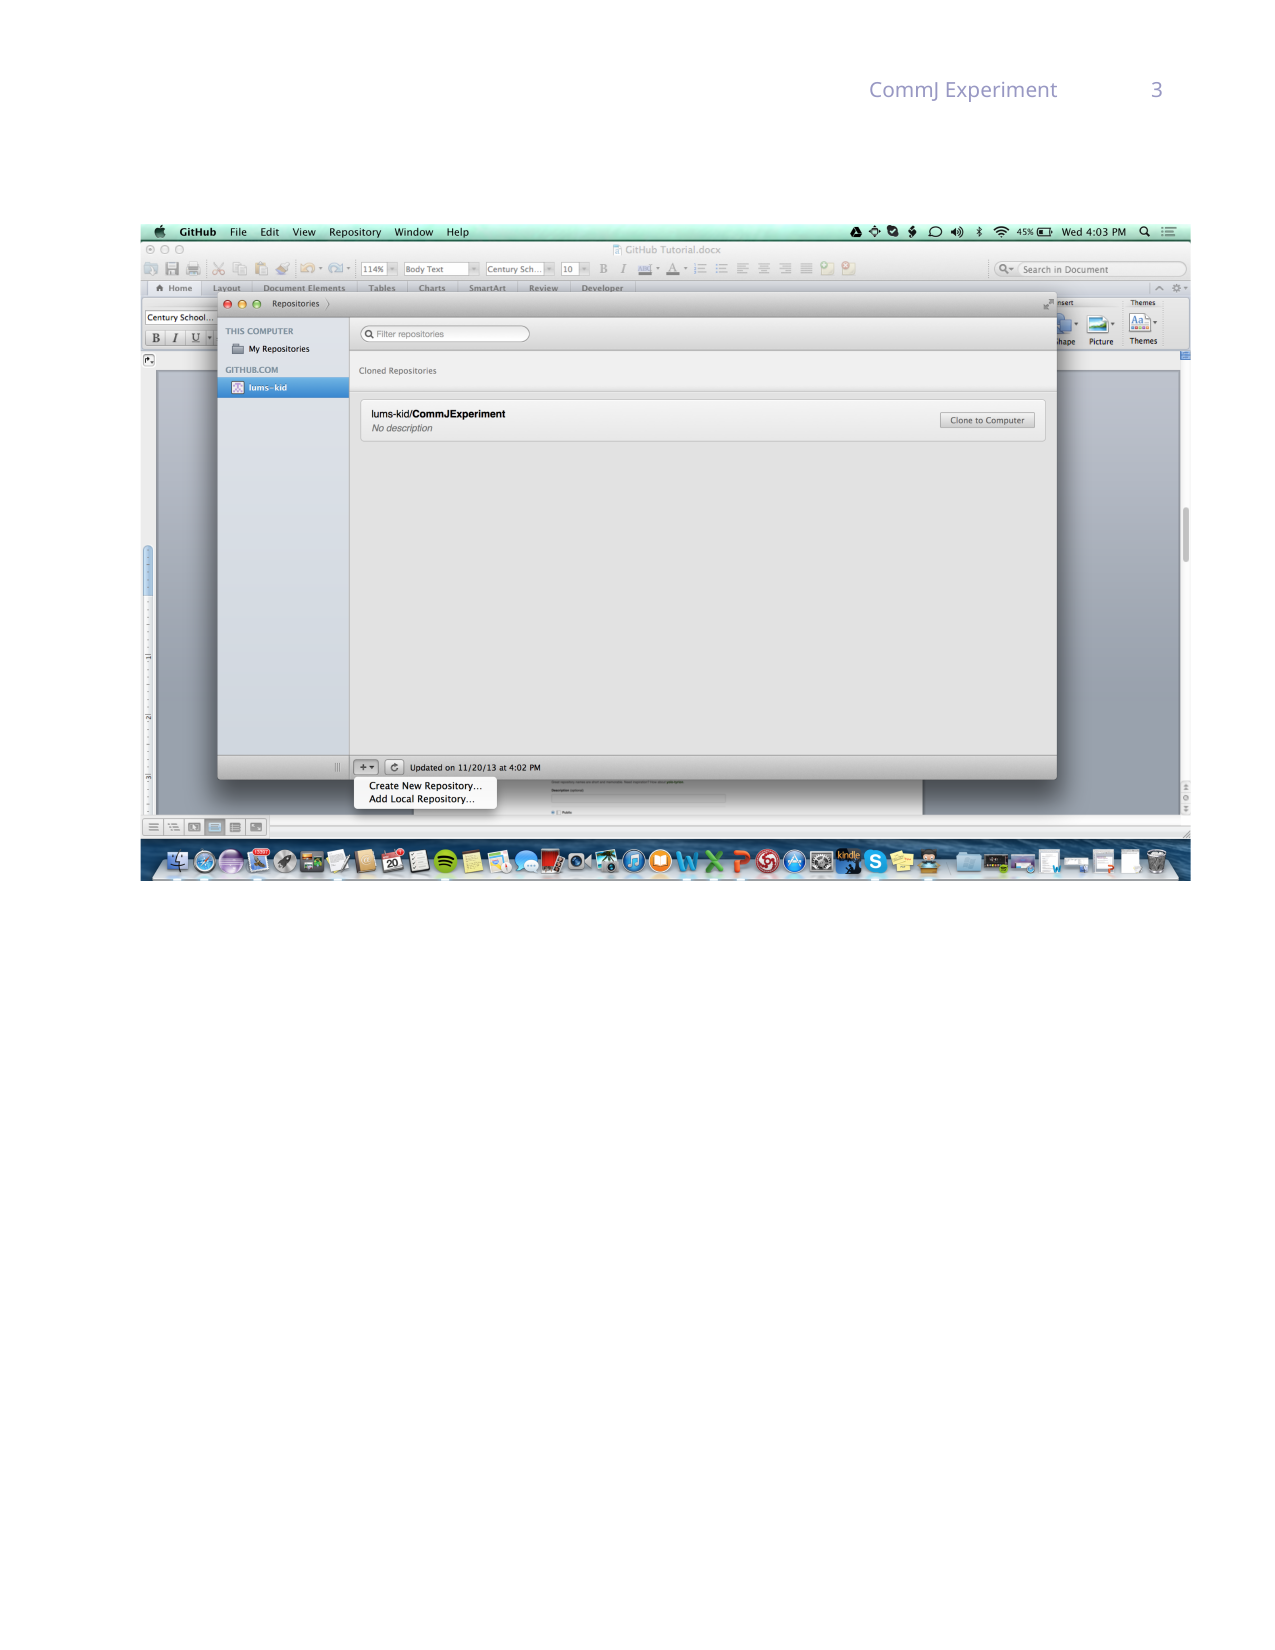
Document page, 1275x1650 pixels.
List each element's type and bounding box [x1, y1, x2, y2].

picture [140, 224, 1191, 881]
